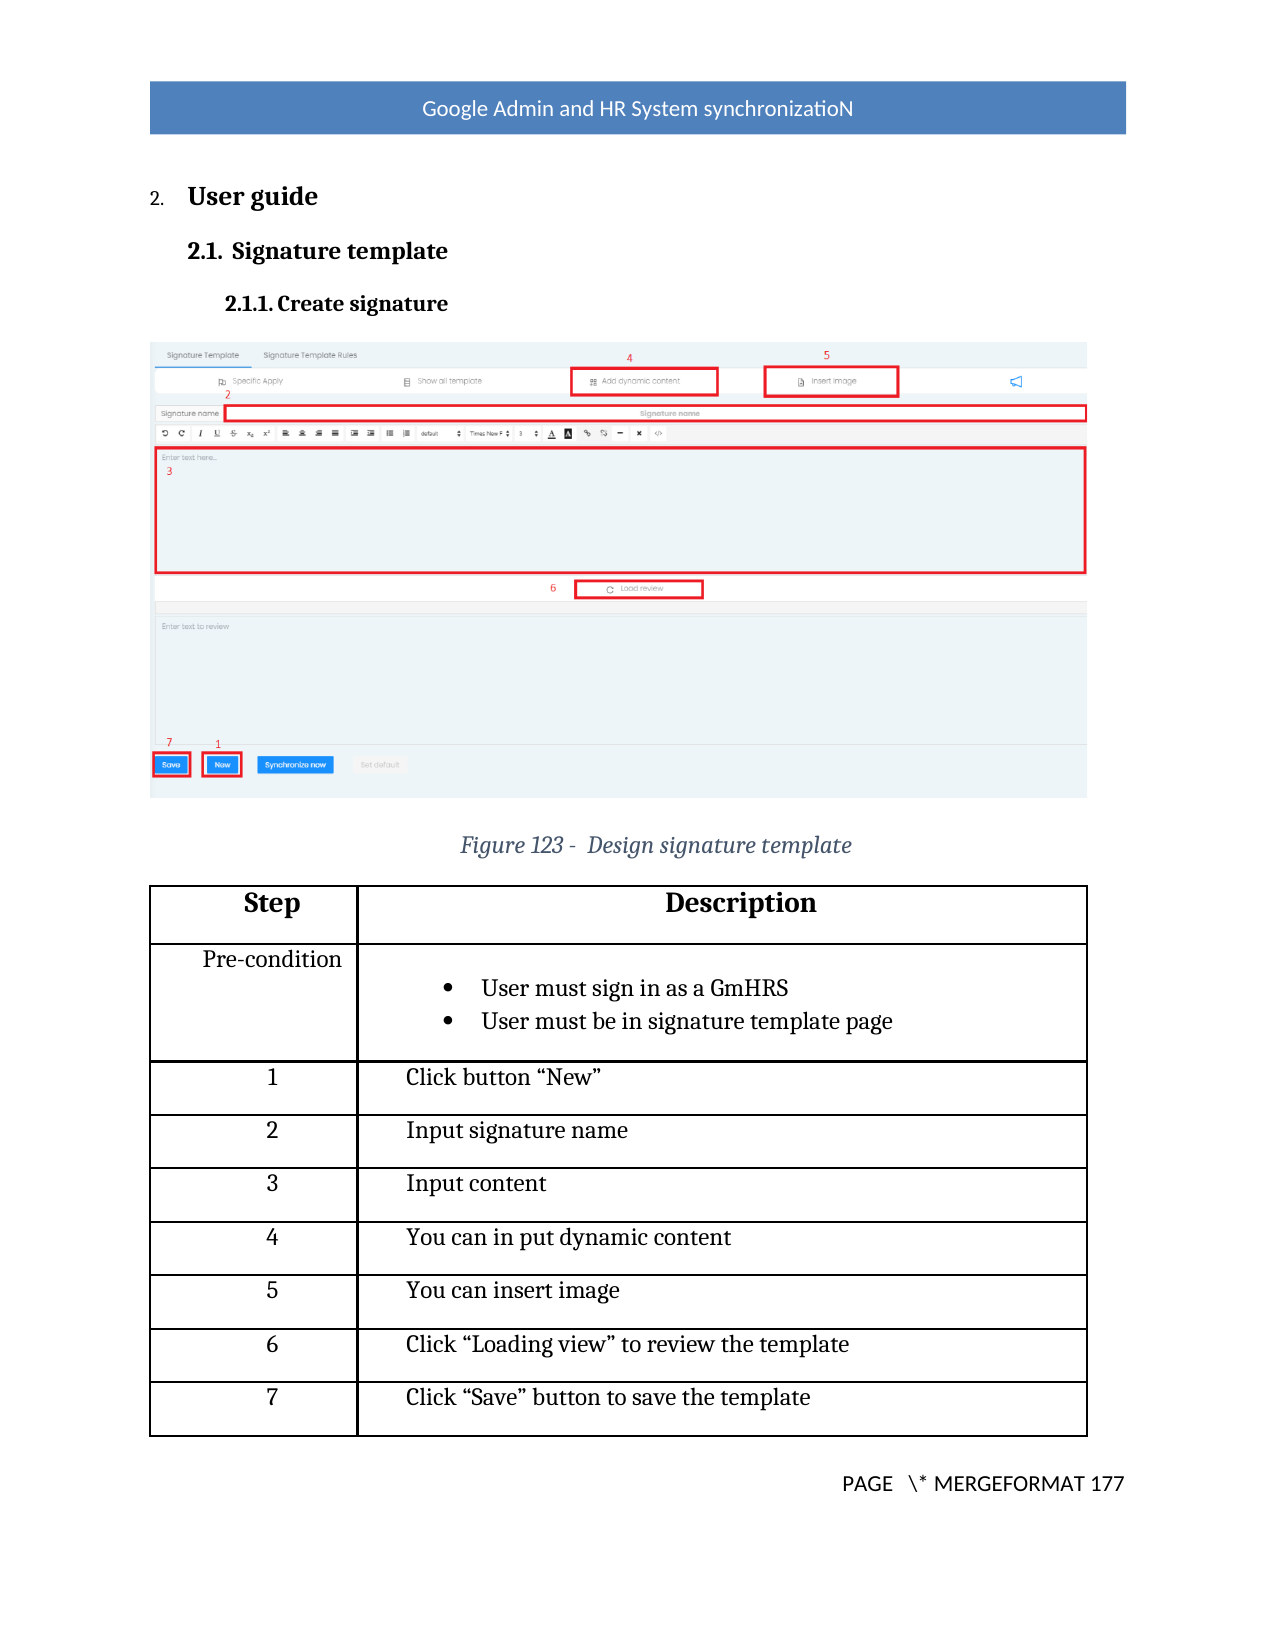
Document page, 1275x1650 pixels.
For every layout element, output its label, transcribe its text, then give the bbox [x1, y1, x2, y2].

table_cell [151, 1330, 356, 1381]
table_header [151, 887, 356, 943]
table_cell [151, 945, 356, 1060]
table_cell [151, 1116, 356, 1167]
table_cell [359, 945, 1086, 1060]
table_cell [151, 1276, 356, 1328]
text Figure 123 - Design signature template [187, 831, 1125, 859]
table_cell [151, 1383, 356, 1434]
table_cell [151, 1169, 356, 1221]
subtitle Create signature [225, 291, 1125, 317]
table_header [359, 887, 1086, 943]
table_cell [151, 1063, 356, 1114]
picture [150, 342, 1088, 798]
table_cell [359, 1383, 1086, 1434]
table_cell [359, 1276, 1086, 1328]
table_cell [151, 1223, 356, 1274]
subtitle User guide [150, 181, 1125, 212]
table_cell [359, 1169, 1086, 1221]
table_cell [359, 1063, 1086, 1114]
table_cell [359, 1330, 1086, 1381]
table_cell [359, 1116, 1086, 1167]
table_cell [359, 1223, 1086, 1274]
subtitle Signature template [187, 237, 1125, 266]
